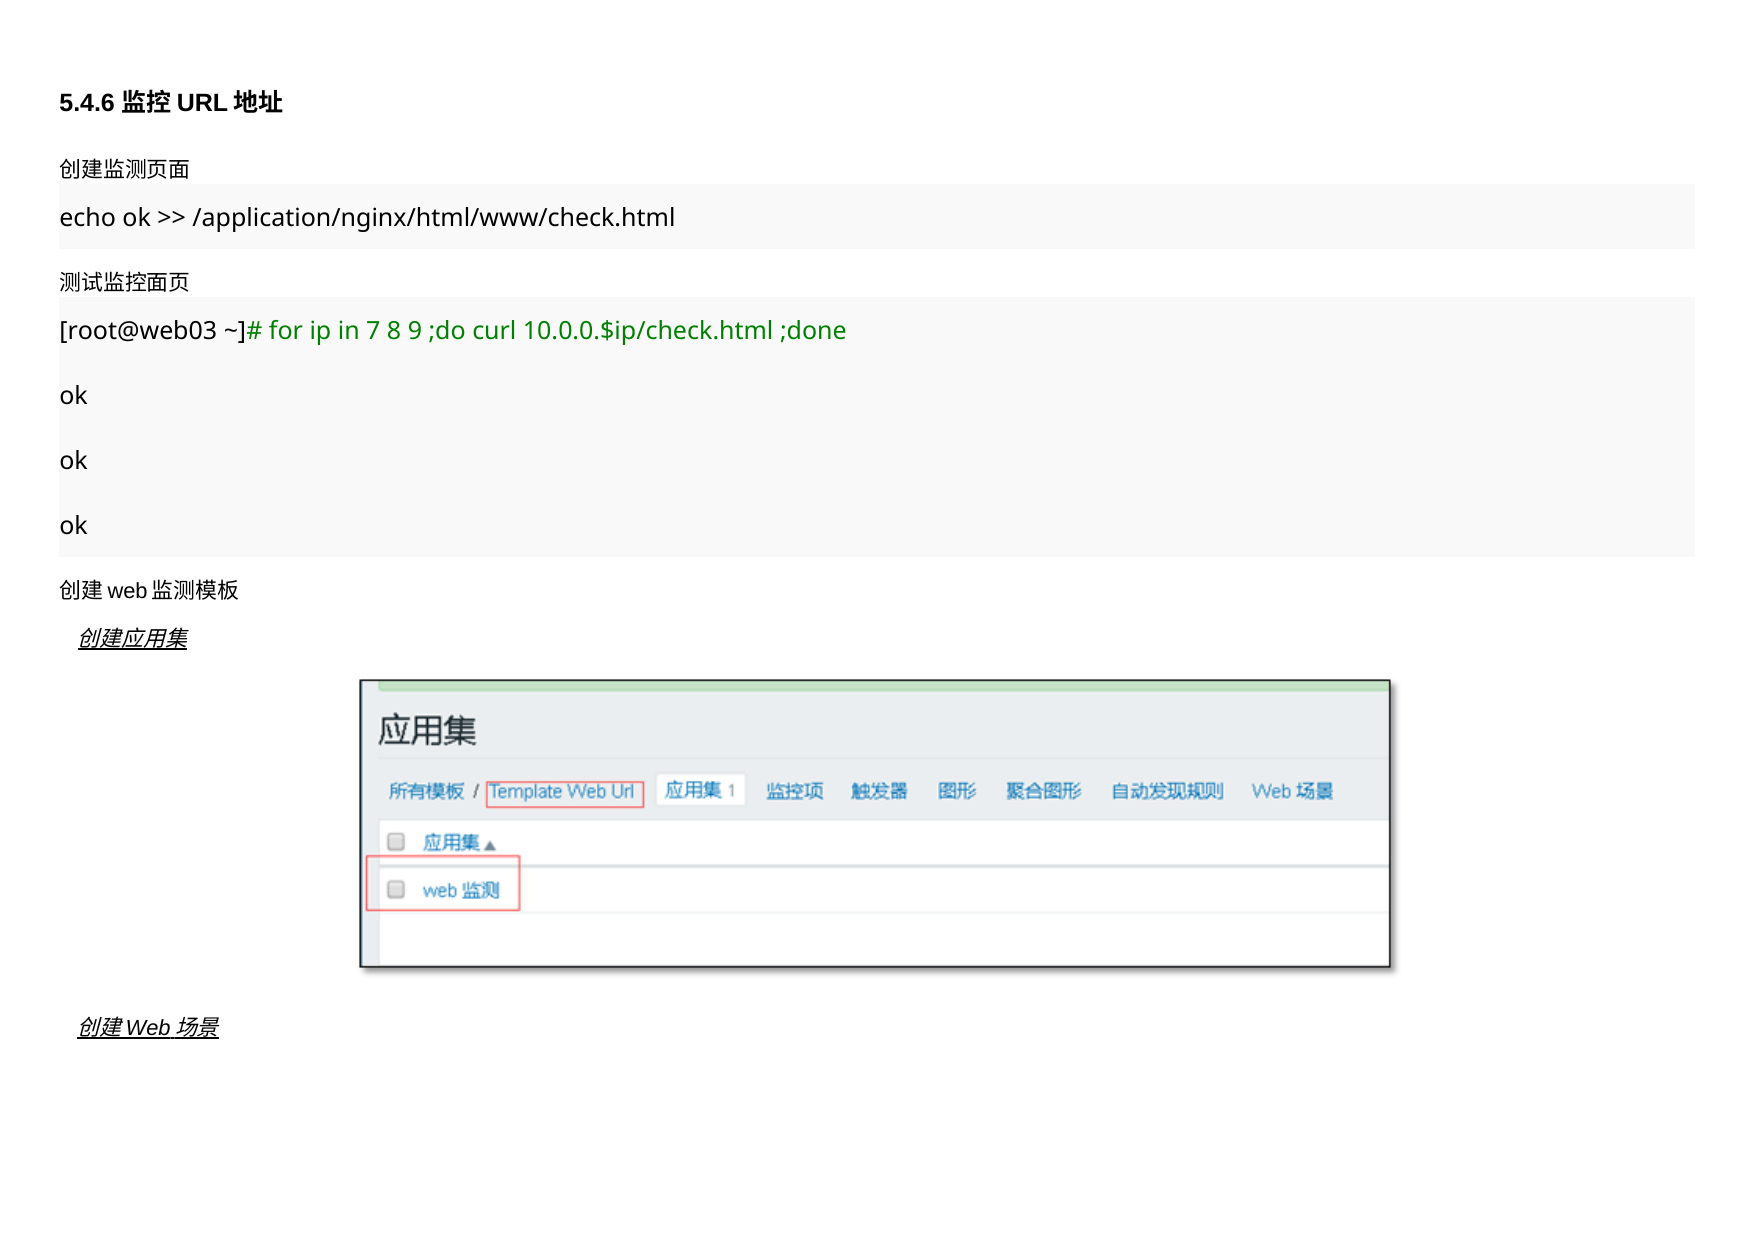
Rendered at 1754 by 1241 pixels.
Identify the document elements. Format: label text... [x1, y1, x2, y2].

picture [355, 675, 1405, 982]
text echo ok >> /application/nginx/html/www/check.html [59, 184, 1695, 249]
text 创建Web场景 [59, 1009, 1695, 1042]
text 测试监控面页 [59, 264, 1695, 297]
text 创建web监测模板 [59, 573, 1695, 605]
text [root@web03 ~]# for ip in 7 8 9 ;do curl 10.0.0.$ip/check.html ;done [59, 297, 1695, 362]
text 5.4.6 监控URL地址 [59, 68, 1695, 133]
text ok [59, 362, 1695, 427]
text ok [59, 427, 1695, 492]
text ok [59, 492, 1695, 557]
text 创建监测页面 [59, 151, 1695, 184]
text 创建应用集 [59, 621, 1695, 653]
